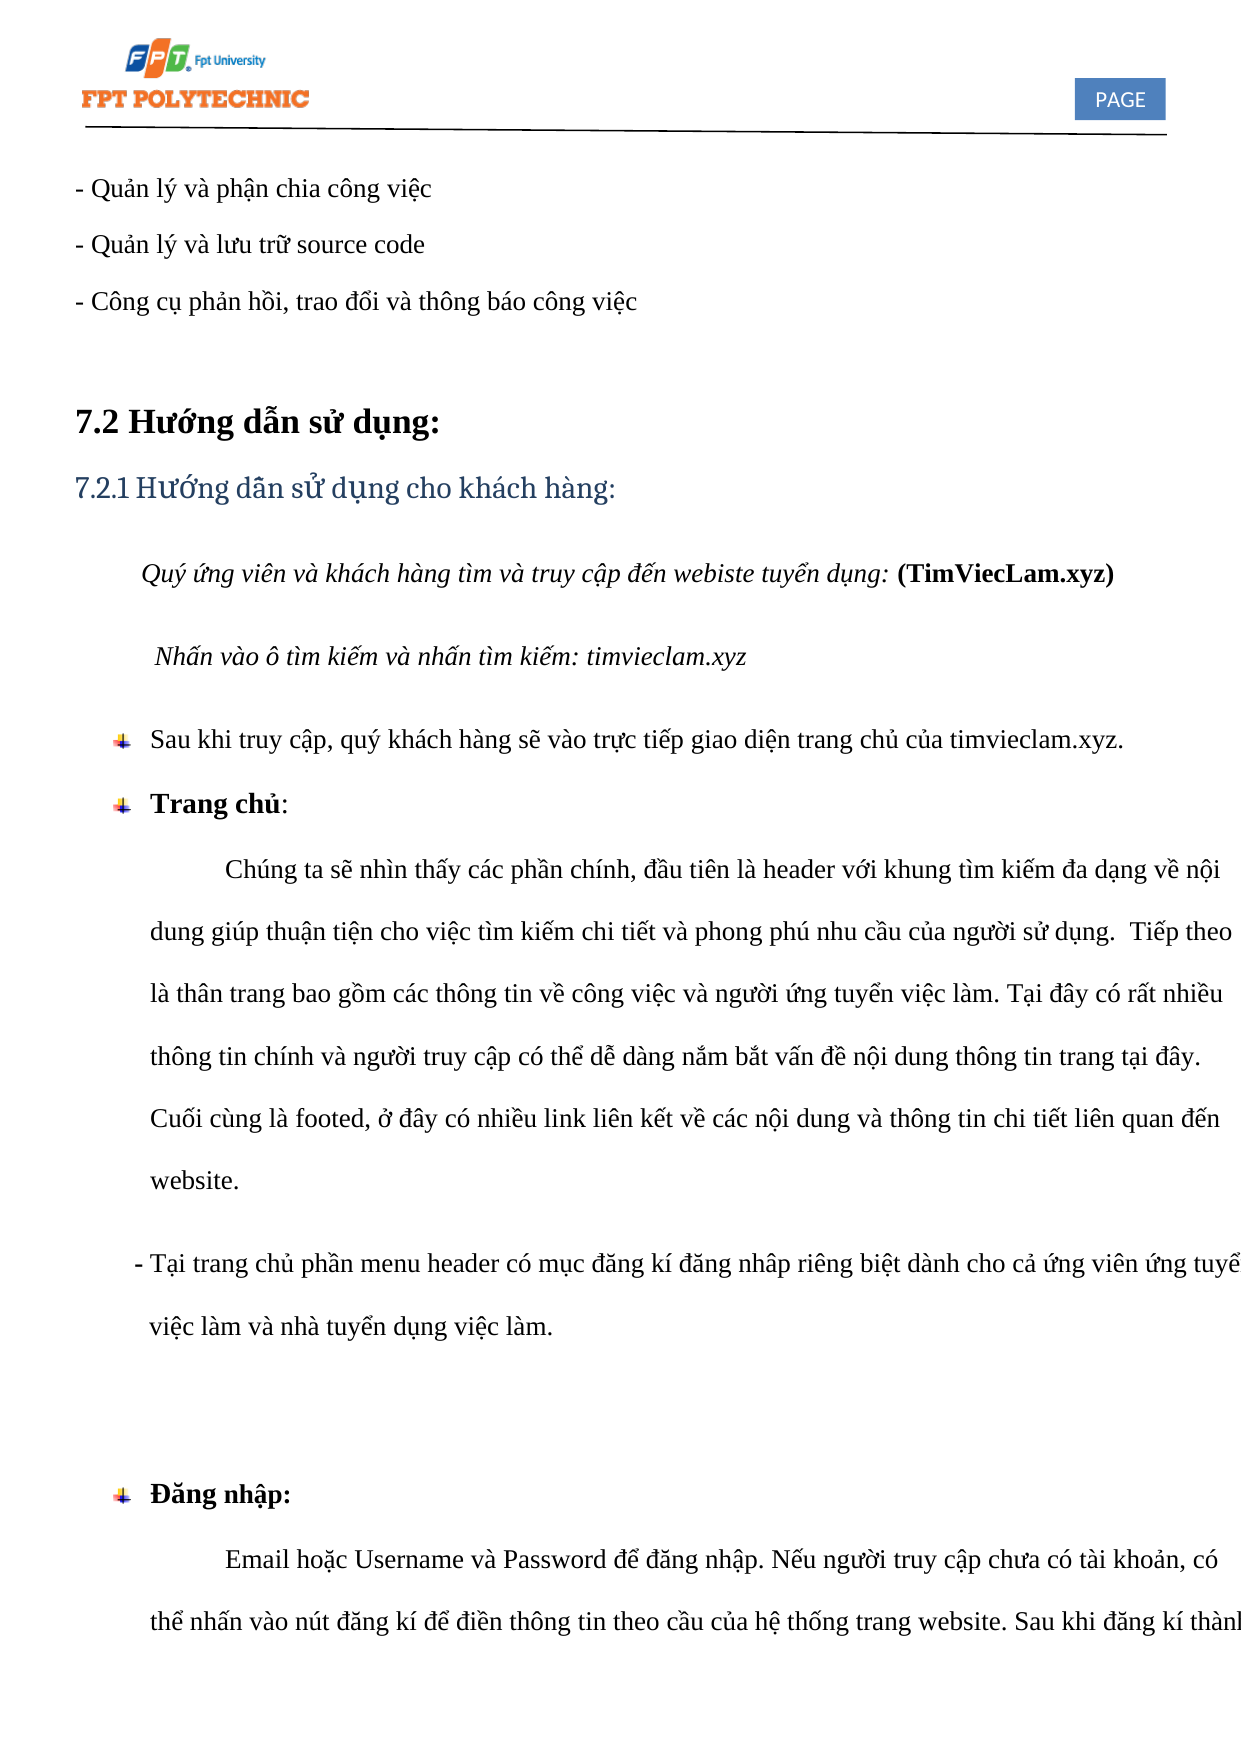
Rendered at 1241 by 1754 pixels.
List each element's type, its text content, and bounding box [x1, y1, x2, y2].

list Chúng ta sẽ nhìn thấy các phần chính, đầu tiên là header với khung tìm kiếm đa dạng về nội dung giúp thuận tiện cho việc tìm kiếm chi tiết và phong phú nhu cầu của người sử dụng. Tiếp theo là thân trang bao gồm các thông tin về công việc và người ứng tuyển việc làm. Tại đây có rất nhiều thông tin chính và người truy cập có thể dễ dàng nắm bắt vấn đề nội dung thông tin trang tại đây. Cuối cùng là footed, ở đây có nhiều link liên kết về các nội dung và thông tin chi tiết liên quan đến website. [150, 853, 1240, 1196]
picture [113, 796, 131, 814]
picture [75, 32, 324, 116]
text - Tại trang chủ phần menu header có mục đăng kí đăng nhâp riêng biệt dành cho cả ứng viên ứng tuyển việc làm và nhà tuyển dụng việc làm. [134, 1248, 1240, 1341]
text - Quản lý và phận chia công việc [75, 172, 1181, 203]
text - Công cụ phản hồi, trao đổi và thông báo công việc [75, 285, 1181, 316]
picture [113, 1486, 131, 1504]
subtitle 7.2 Hướng dẫn sử dụng: [75, 401, 1181, 442]
list Sau khi truy cập, quý khách hàng sẽ vào trực tiếp giao diện trang chủ của timvieclam.xyz. [112, 724, 1240, 755]
text Quý ứng viên và khách hàng tìm và truy cập đến webiste tuyển dụng: (TimViecLam.xyz) [134, 557, 1240, 588]
picture [113, 732, 131, 749]
subtitle 7.2.1 Hướng dẫn sử dụng cho khách hàng: [75, 471, 1181, 507]
list Đăng nhập: [112, 1476, 1240, 1510]
list Trang chủ: [112, 786, 1240, 819]
text - Quản lý và lưu trữ source code [75, 228, 1181, 259]
text Nhấn vào ô tìm kiếm và nhấn tìm kiếm: timvieclam.xyz [134, 641, 1240, 672]
